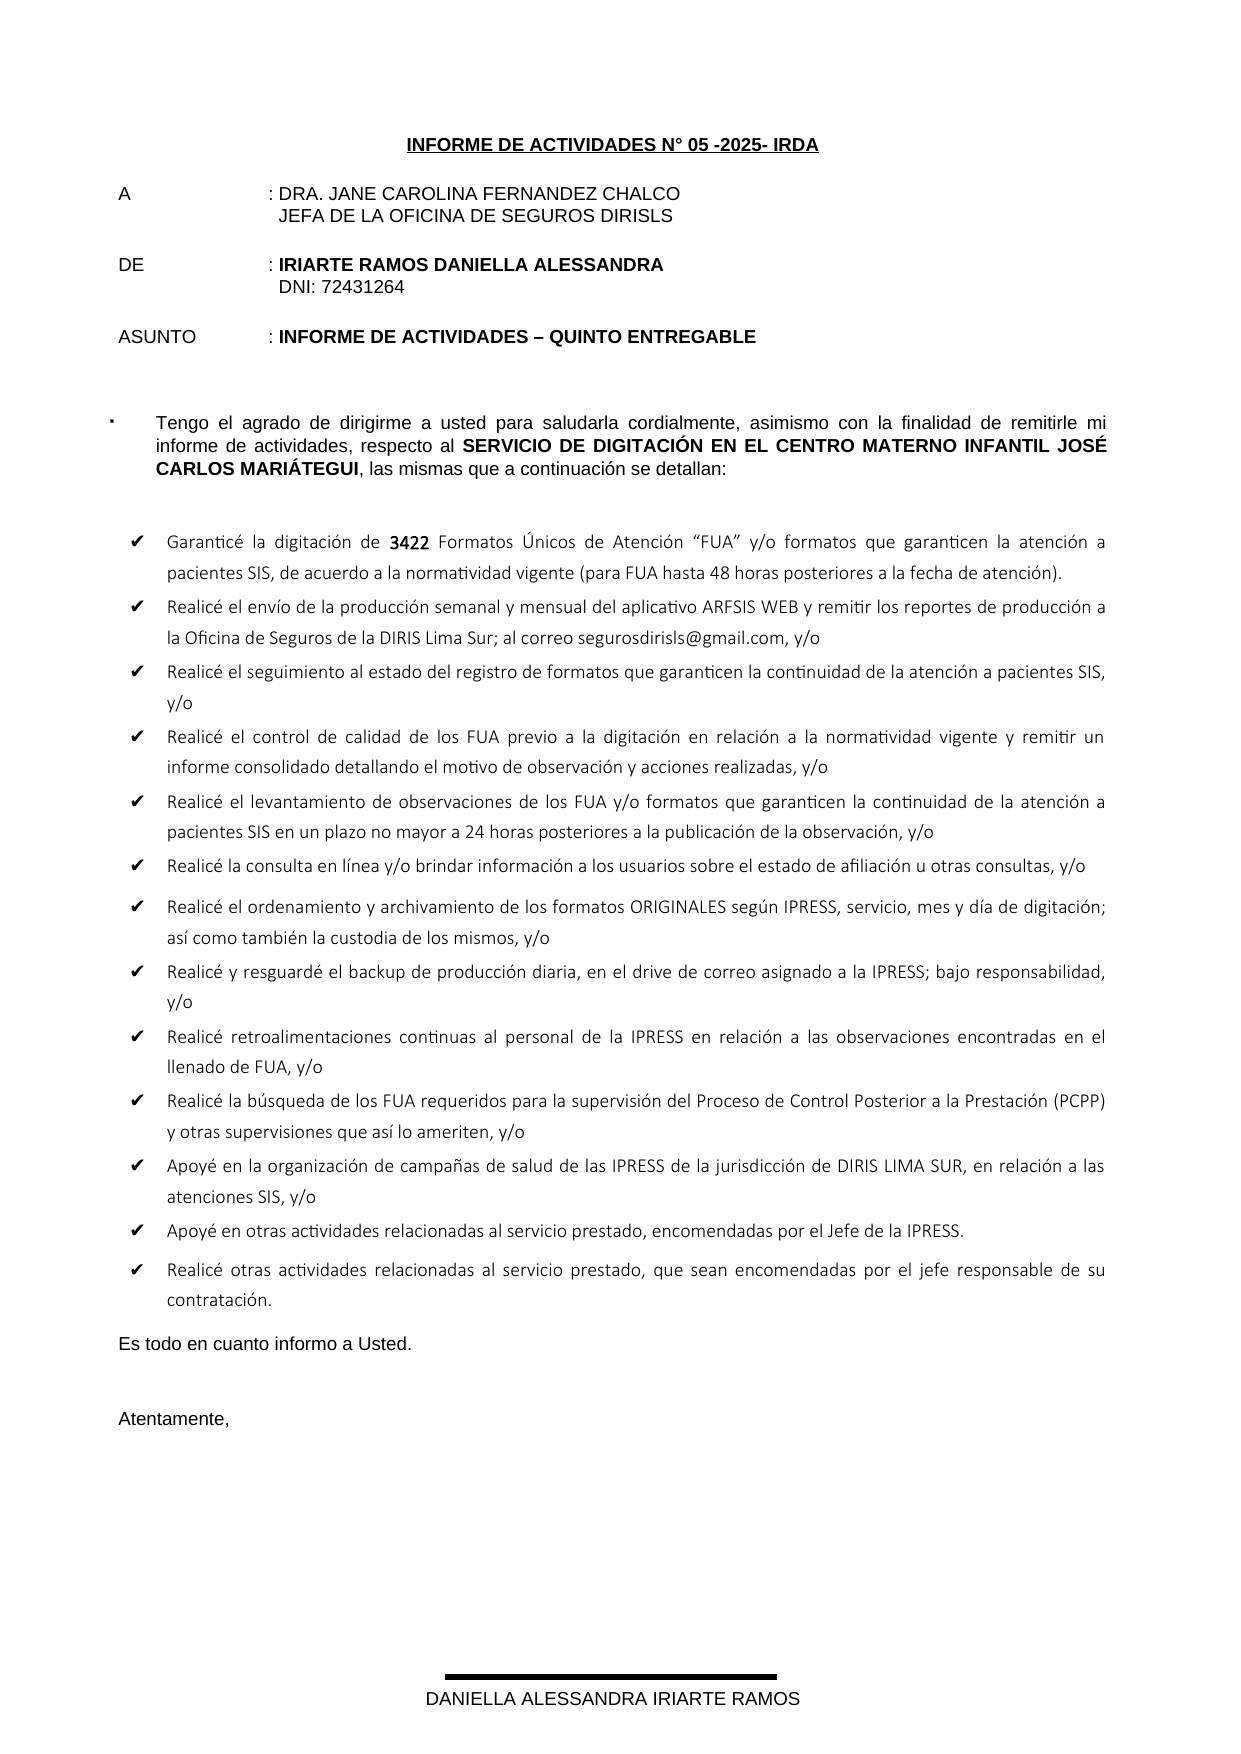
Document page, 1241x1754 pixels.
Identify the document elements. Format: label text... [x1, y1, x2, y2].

list Realicé el ordenamiento y archivamiento de los formatos ORIGINALES según IPRESS, servicio, mes y día de digitación; así como también la custodia de los mismos, y/o [129, 884, 1107, 949]
text A : DRA. JANE CAROLINA FERNANDEZ CHALCO [118, 183, 1107, 205]
list Realicé el control de calidad de los FUA previo a la digitación en relación a la normatividad vigente y remitir un informe consolidado detallando el motivo de observación y acciones realizadas, y/o [129, 714, 1107, 779]
list Apoyé en otras actividades relacionadas al servicio prestado, encomendadas por el Jefe de la IPRESS. [129, 1208, 1107, 1249]
list Realicé y resguardé el backup de producción diaria, en el drive de correo asignado a la IPRESS; bajo responsabilidad, y/o [129, 949, 1107, 1014]
text Es todo en cuanto informo a Usted. [118, 1333, 1107, 1354]
list Realicé el levantamiento de observaciones de los FUA y/o formatos que garanticen la continuidad de la atención a pacientes SIS en un plazo no mayor a 24 horas posteriores a la publicación de la observación, y/o [129, 779, 1107, 843]
list Realicé retroalimentaciones continuas al personal de la IPRESS en relación a las observaciones encontradas en el llenado de FUA, y/o [129, 1014, 1107, 1078]
list Garanticé la digitación de 3422 Formatos Únicos de Atención “FUA” y/o formatos que garanticen la atención a pacientes SIS, de acuerdo a la normatividad vigente (para FUA hasta 48 horas posteriores a la fecha de atención). [129, 519, 1107, 584]
list Realicé el envío de la producción semanal y mensual del aplicativo ARFSIS WEB y remitir los reportes de producción a la Oficina de Seguros de la DIRIS Lima Sur; al correo segurosdirisls@gmail.com, y/o [129, 584, 1107, 649]
text Tengo el agrado de dirigirme a usted para saludarla cordialmente, asimismo con la finalidad de remitirle mi informe de actividades, respecto al SERVICIO DE DIGITACIÓN EN EL CENTRO MATERNO INFANTIL JOSÉ CARLOS MARIÁTEGUI, las mismas que a continuación se detallan: [156, 412, 1107, 480]
list Realicé la consulta en línea y/o brindar información a los usuarios sobre el estado de afiliación u otras consultas, y/o [129, 843, 1107, 884]
list Apoyé en la organización de campañas de salud de las IPRESS de la jurisdicción de DIRIS LIMA SUR, en relación a las atenciones SIS, y/o [129, 1143, 1107, 1208]
text Atentamente, [118, 1407, 1107, 1429]
list Realicé el seguimiento al estado del registro de formatos que garanticen la continuidad de la atención a pacientes SIS, y/o [129, 649, 1107, 714]
list Realicé otras actividades relacionadas al servicio prestado, que sean encomendadas por el jefe responsable de su contratación. [129, 1249, 1107, 1311]
text ASUNTO : INFORME DE ACTIVIDADES – QUINTO ENTREGABLE [118, 325, 1107, 347]
text INFORME DE ACTIVIDADES N° 05 -2025- IRDA [118, 133, 1107, 155]
text DANIELLA ALESSANDRA IRIARTE RAMOS [118, 1688, 1107, 1709]
text DNI: 72431264 [268, 276, 1107, 297]
text DE : IRIARTE RAMOS DANIELLA ALESSANDRA [118, 254, 1107, 276]
list Realicé la búsqueda de los FUA requeridos para la supervisión del Proceso de Control Posterior a la Prestación (PCPP) y otras supervisiones que así lo ameriten, y/o [129, 1078, 1107, 1143]
text JEFA DE LA OFICINA DE SEGUROS DIRISLS [118, 205, 1107, 226]
